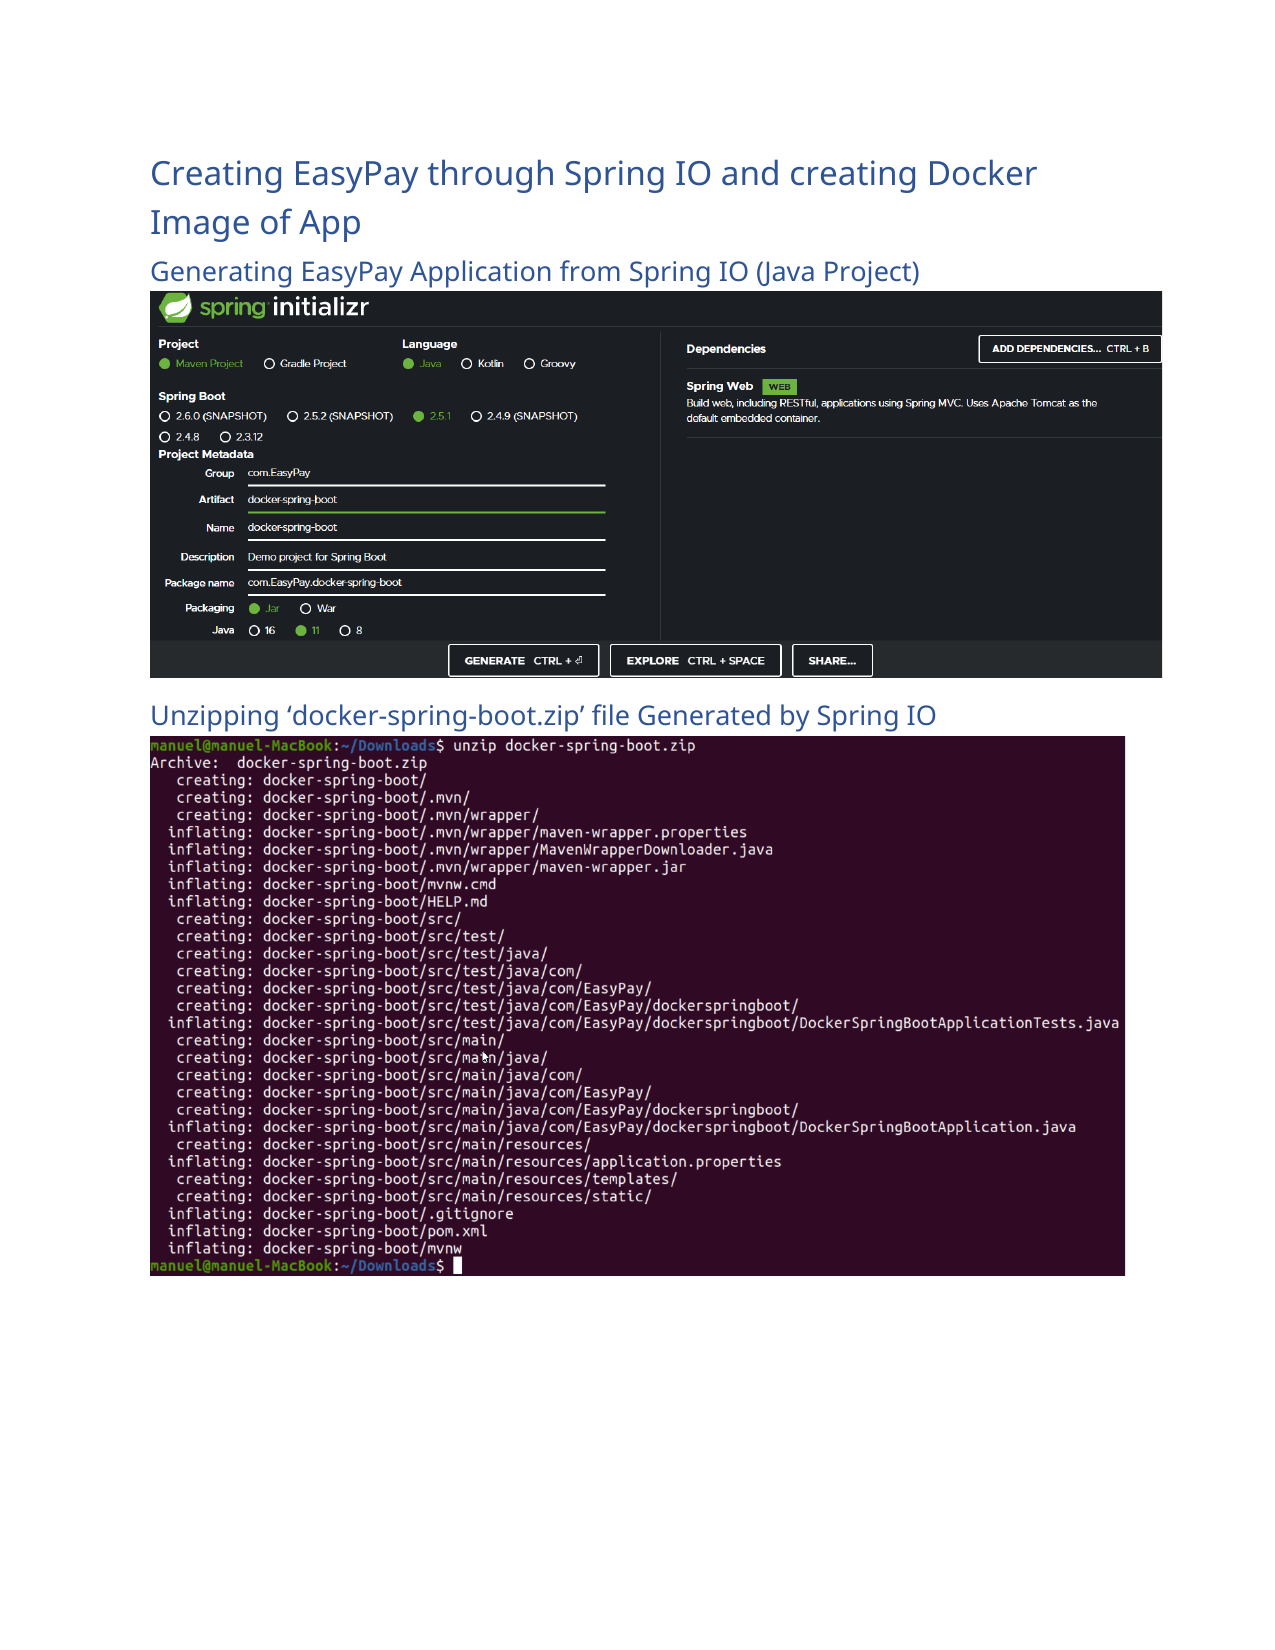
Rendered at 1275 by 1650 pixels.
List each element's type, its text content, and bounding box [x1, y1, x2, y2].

subtitle Generating EasyPay Application from Spring IO (Java Project) [150, 252, 1125, 289]
subtitle Unzipping ‘docker-spring-boot.zip’ file Generated by Spring IO [150, 696, 1125, 733]
picture [150, 736, 1125, 1276]
picture [150, 291, 1163, 678]
subtitle Creating EasyPay through Spring IO and creating Docker Image of App [150, 150, 1125, 244]
